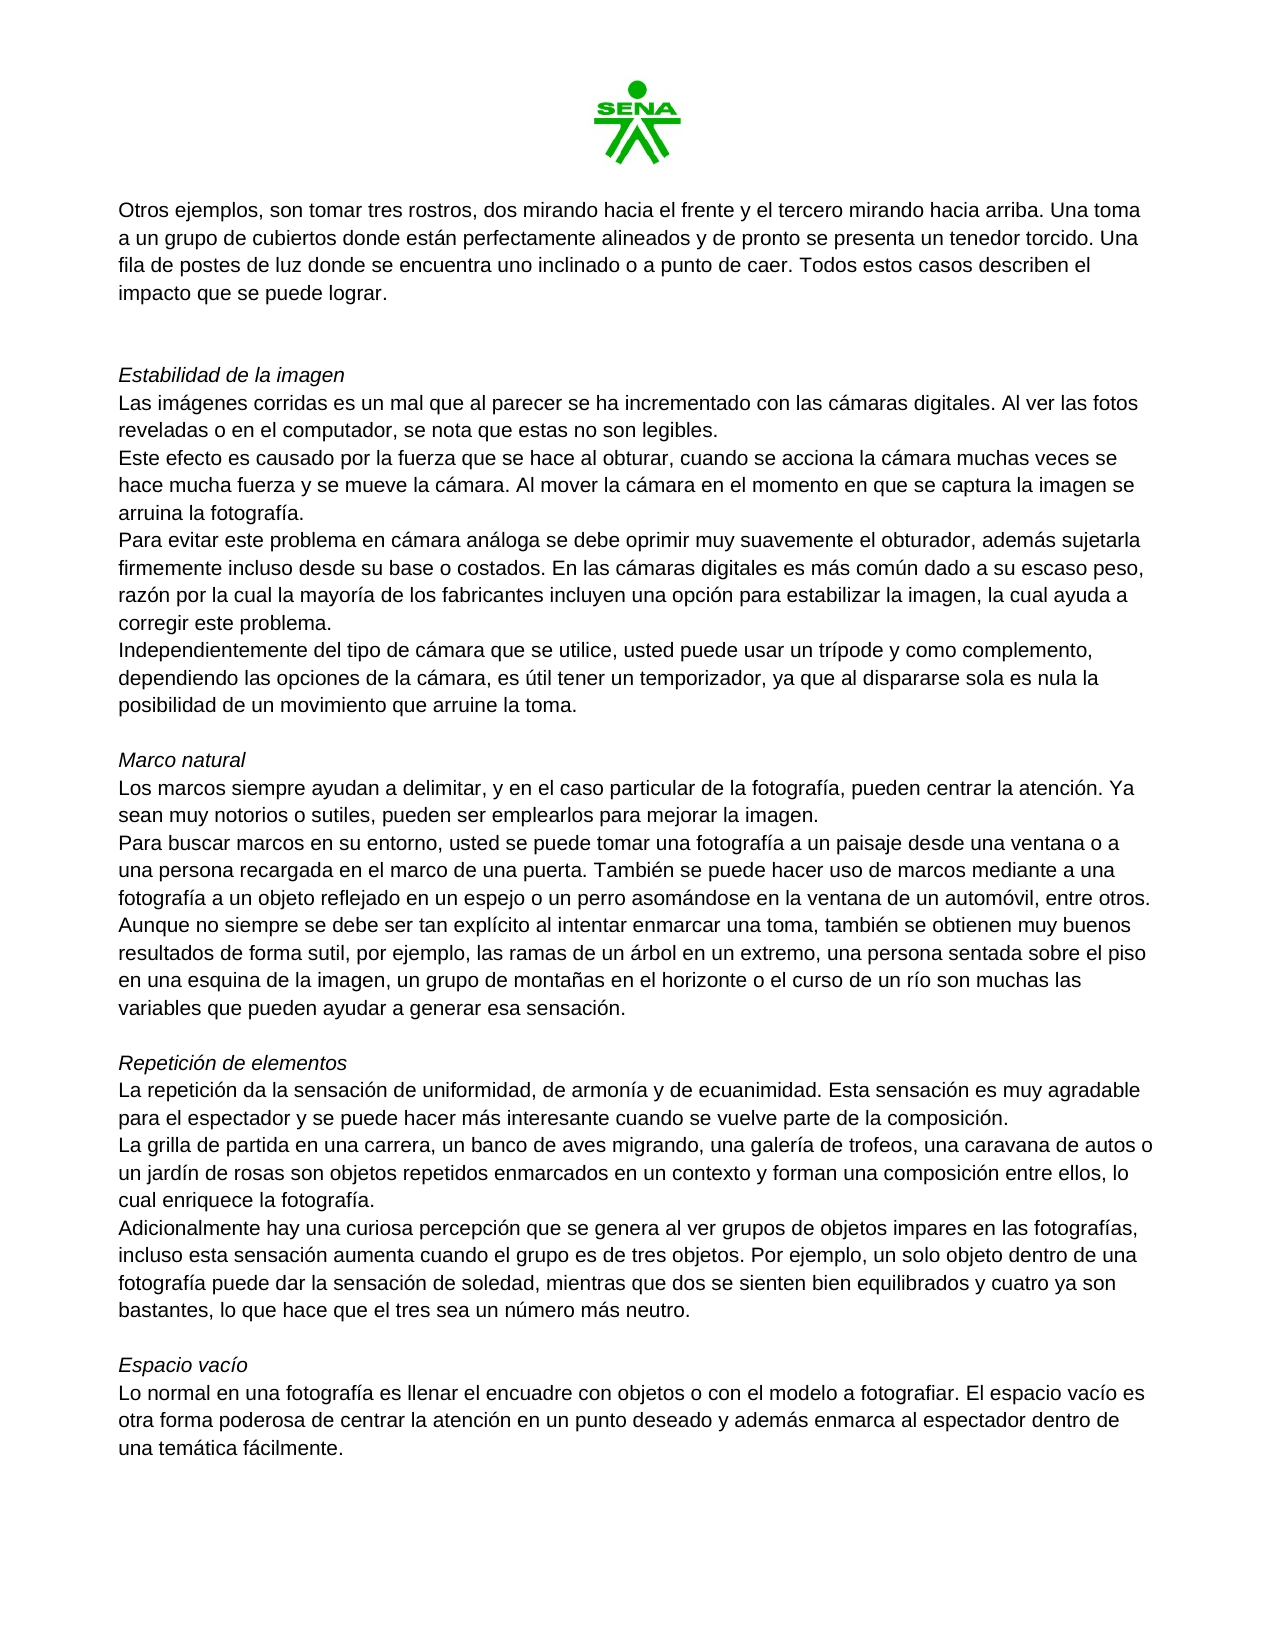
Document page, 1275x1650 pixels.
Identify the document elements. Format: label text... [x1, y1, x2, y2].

text La repetición da la sensación de uniformidad, de armonía y de ecuanimidad. Esta sensación es muy agradable para el espectador y se puede hacer más interesante cuando se vuelve parte de la composición. [118, 1078, 1157, 1129]
text Las imágenes corridas es un mal que al parecer se ha incrementado con las cámaras digitales. Al ver las fotos reveladas o en el computador, se nota que estas no son legibles. [118, 390, 1157, 442]
text Espacio vacío [118, 1353, 1157, 1377]
text Este efecto es causado por la fuerza que se hace al obturar, cuando se acciona la cámara muchas veces se hace mucha fuerza y se mueve la cámara. Al mover la cámara en el momento en que se captura la imagen se arruina la fotografía. [118, 445, 1157, 524]
text Aunque no siempre se debe ser tan explícito al intentar enmarcar una toma, también se obtienen muy buenos [118, 913, 1157, 937]
text Repetición de elementos [118, 1050, 1157, 1074]
text Adicionalmente hay una curiosa percepción que se genera al ver grupos de objetos impares en las fotografías, incluso esta sensación aumenta cuando el grupo es de tres objetos. Por ejemplo, un solo objeto dentro de una fotografía puede dar la sensación de soledad, mientras que dos se sienten bien equilibrados y cuatro ya son bastantes, lo que hace que el tres sea un número más neutro. [118, 1215, 1157, 1322]
text Los marcos siempre ayudan a delimitar, y en el caso particular de la fotografía, pueden centrar la atención. Ya sean muy notorios o sutiles, pueden ser emplearlos para mejorar la imagen. [118, 775, 1157, 827]
text Independientemente del tipo de cámara que se utilice, usted puede usar un trípode y como complemento, dependiendo las opciones de la cámara, es útil tener un temporizador, ya que al dispararse sola es nula la posibilidad de un movimiento que arruine la toma. [118, 638, 1157, 717]
text Marco natural [118, 748, 1157, 772]
text Otros ejemplos, son tomar tres rostros, dos mirando hacia el frente y el tercero mirando hacia arriba. Una toma a un grupo de cubiertos donde están perfectamente alineados y de pronto se presenta un tenedor torcido. Una fila de postes de luz donde se encuentra uno inclinado o a punto de caer. Todos estos casos describen el impacto que se puede lograr. [118, 198, 1157, 304]
text resultados de forma sutil, por ejemplo, las ramas de un árbol en un extremo, una persona sentada sobre el piso en una esquina de la imagen, un grupo de montañas en el horizonte o el curso de un río son muchas las variables que pueden ayudar a generar esa sensación. [118, 940, 1157, 1019]
text Para buscar marcos en su entorno, usted se puede tomar una fotografía a un paisaje desde una ventana o a una persona recargada en el marco de una puerta. También se puede hacer uso de marcos mediante a una fotografía a un objeto reflejado en un espejo o un perro asomándose en la ventana de un automóvil, entre otros. [118, 830, 1157, 909]
text Lo normal en una fotografía es llenar el encuadre con objetos o con el modelo a fotografiar. El espacio vacío es otra forma poderosa de centrar la atención en un punto deseado y además enmarca al espectador dentro de una temática fácilmente. [118, 1380, 1157, 1459]
text La grilla de partida en una carrera, un banco de aves migrando, una galería de trofeos, una caravana de autos o un jardín de rosas son objetos repetidos enmarcados en un contexto y forman una composición entre ellos, lo cual enriquece la fotografía. [118, 1133, 1157, 1212]
text Estabilidad de la imagen [118, 363, 1157, 387]
picture [588, 75, 687, 172]
text Para evitar este problema en cámara análoga se debe oprimir muy suavemente el obturador, además sujetarla firmemente incluso desde su base o costados. En las cámaras digitales es más común dado a su escaso peso, razón por la cual la mayoría de los fabricantes incluyen una opción para estabilizar la imagen, la cual ayuda a corregir este problema. [118, 528, 1157, 634]
